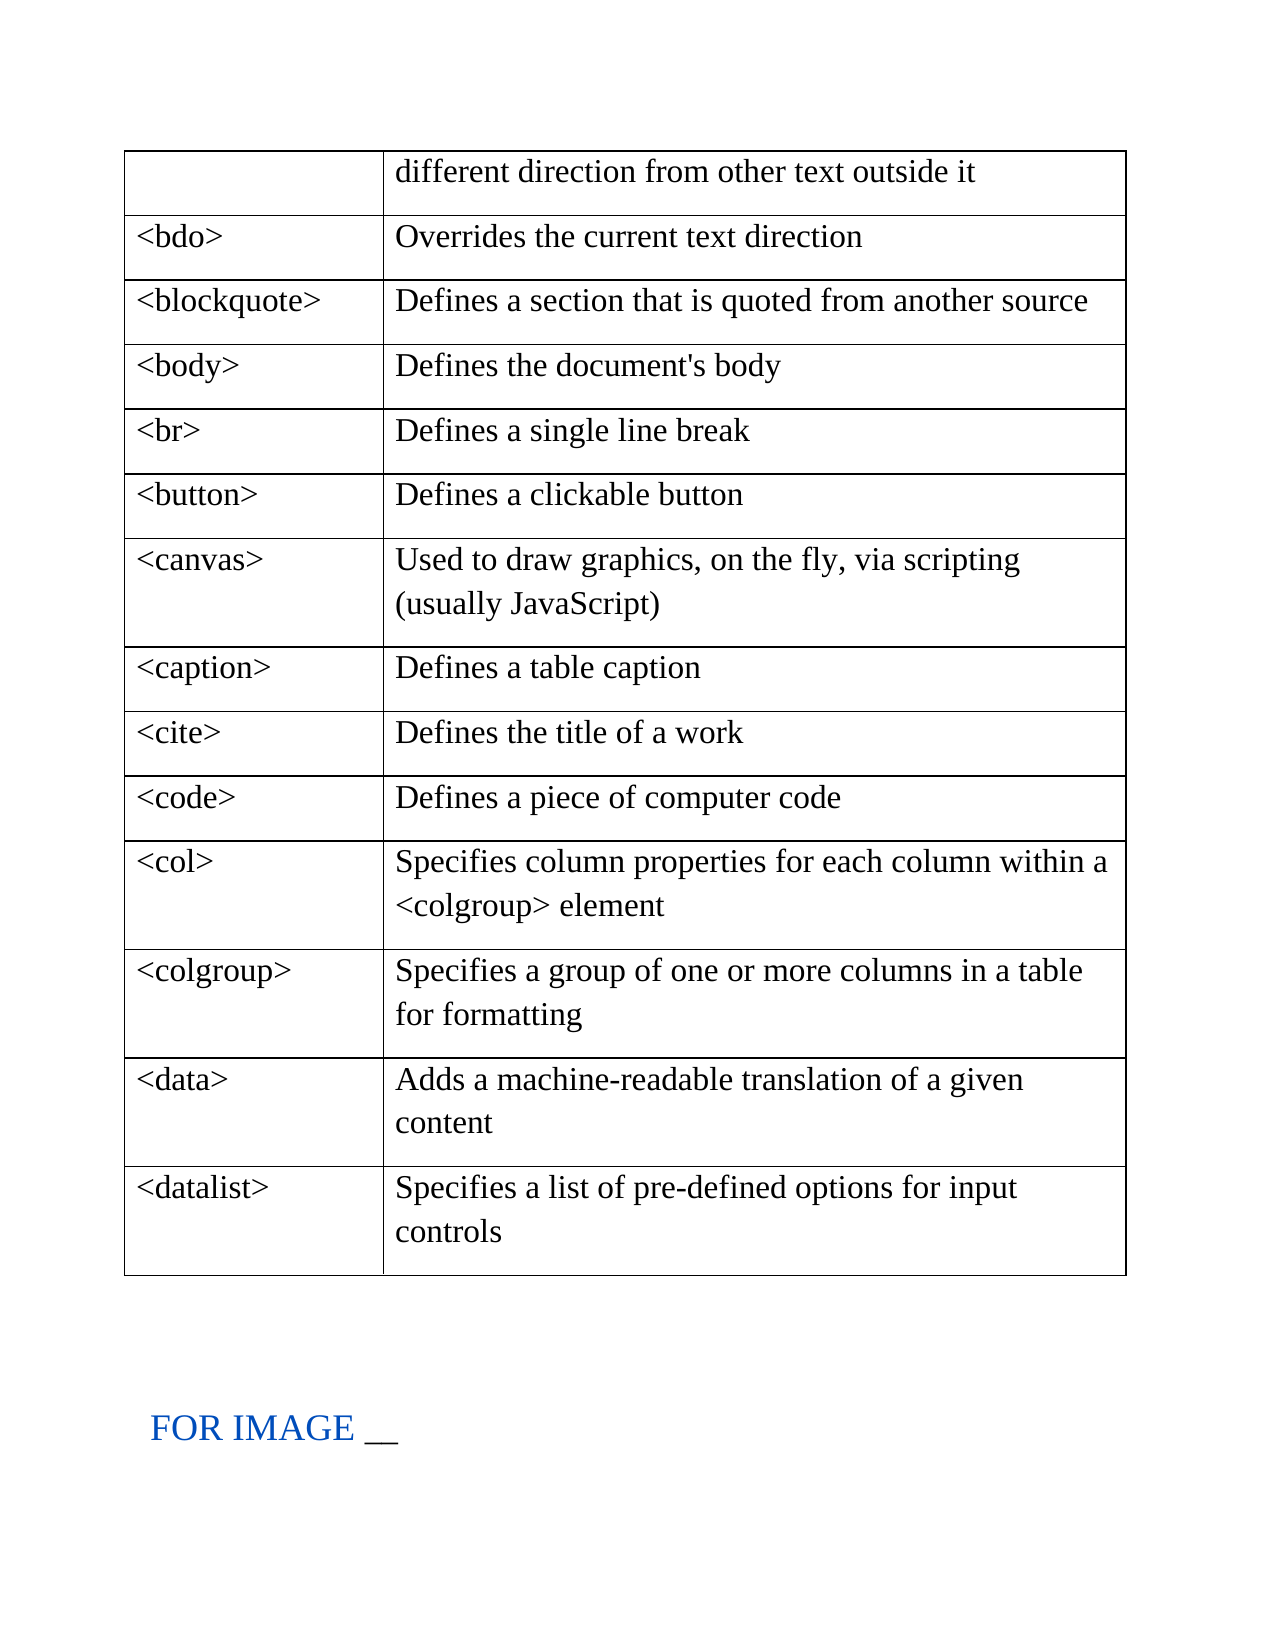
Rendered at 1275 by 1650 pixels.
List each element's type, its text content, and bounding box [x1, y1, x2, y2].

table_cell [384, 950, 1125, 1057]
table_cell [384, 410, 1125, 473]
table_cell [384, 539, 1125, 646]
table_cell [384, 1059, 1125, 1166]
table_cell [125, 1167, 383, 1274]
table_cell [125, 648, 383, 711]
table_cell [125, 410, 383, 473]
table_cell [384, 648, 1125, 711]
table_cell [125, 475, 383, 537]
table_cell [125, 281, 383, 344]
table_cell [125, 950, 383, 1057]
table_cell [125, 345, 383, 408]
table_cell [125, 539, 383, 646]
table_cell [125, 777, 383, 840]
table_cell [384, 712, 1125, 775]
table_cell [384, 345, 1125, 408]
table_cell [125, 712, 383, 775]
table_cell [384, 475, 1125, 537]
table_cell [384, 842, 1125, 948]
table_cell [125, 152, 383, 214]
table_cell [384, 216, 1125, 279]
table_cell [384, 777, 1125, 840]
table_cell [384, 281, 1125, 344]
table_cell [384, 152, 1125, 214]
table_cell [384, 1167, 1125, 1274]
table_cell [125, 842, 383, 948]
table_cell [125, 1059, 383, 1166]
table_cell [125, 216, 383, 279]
text FOR IMAGE __ [150, 1406, 1125, 1449]
